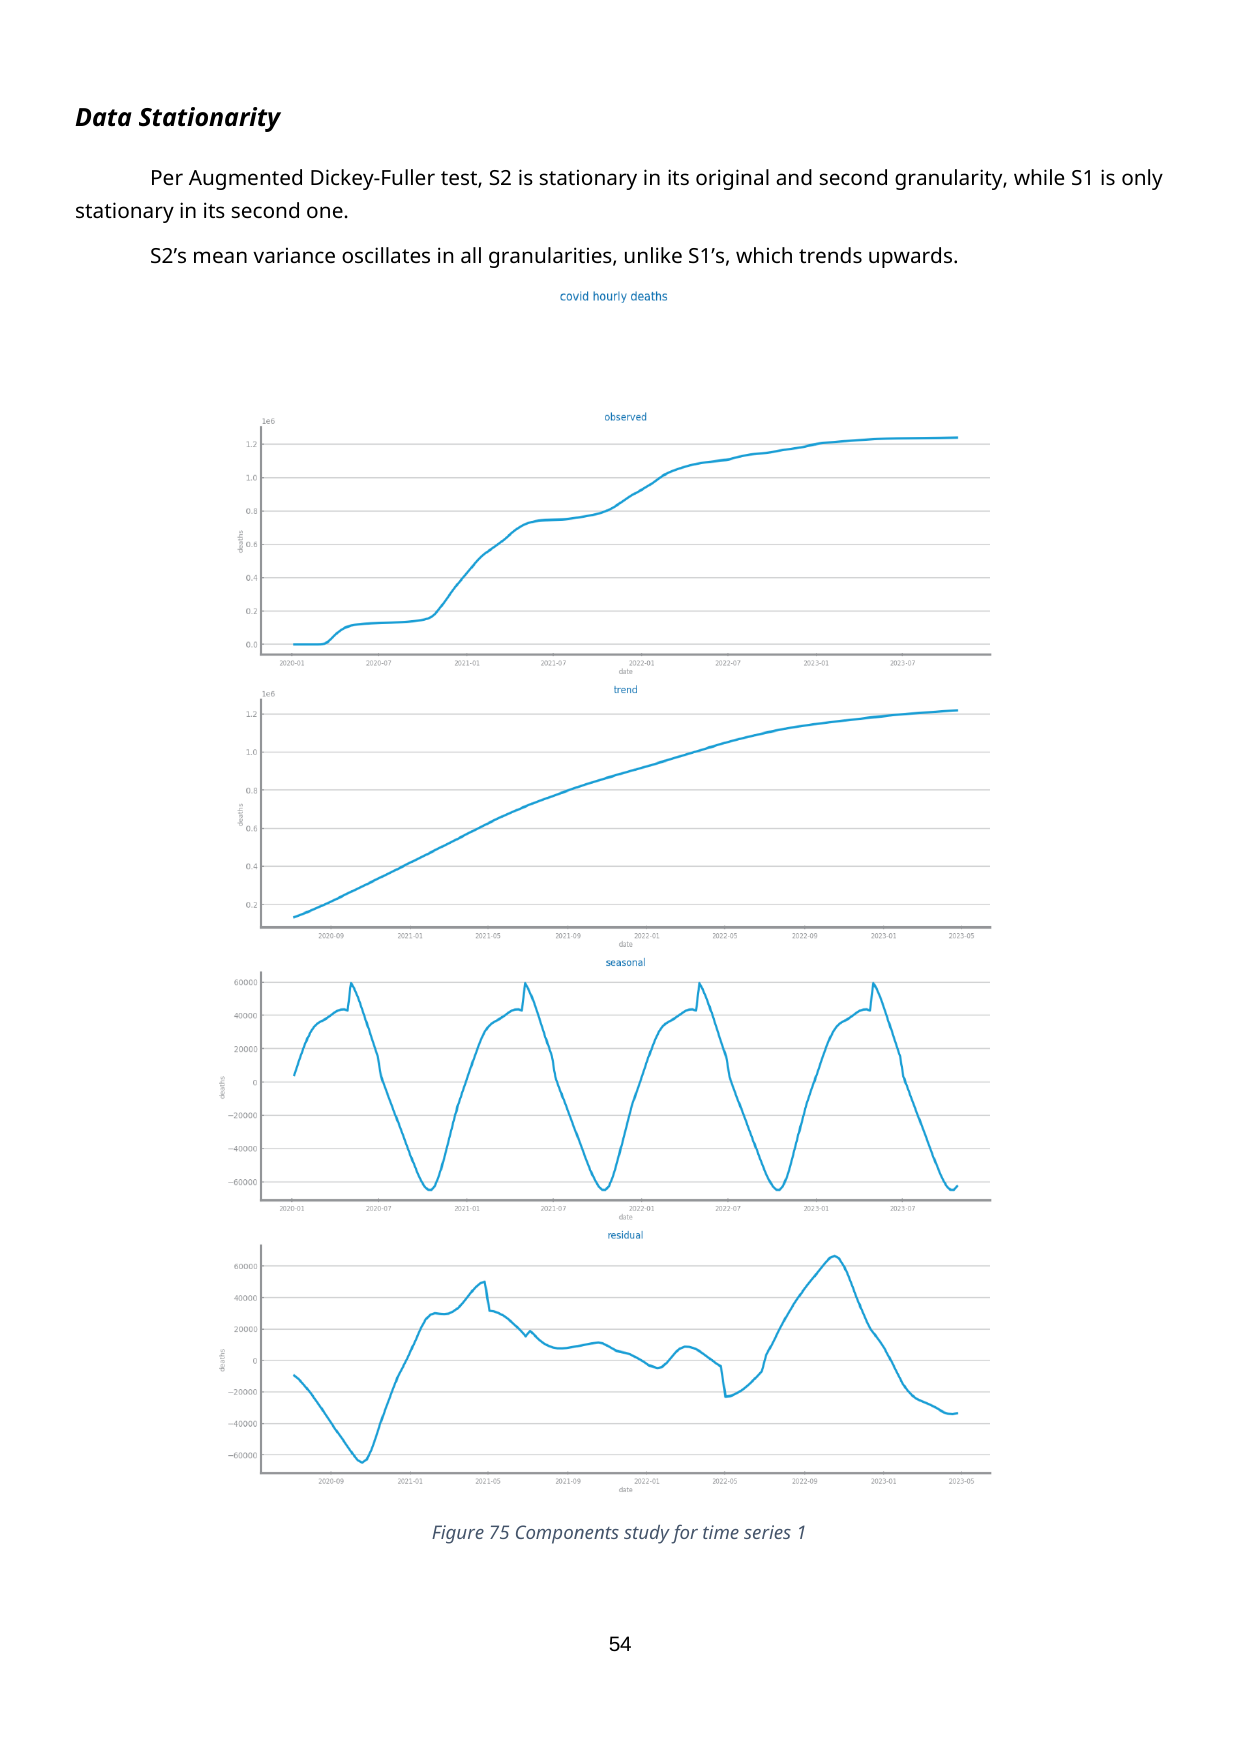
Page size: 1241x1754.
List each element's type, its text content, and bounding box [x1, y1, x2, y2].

text Per Augmented Dickey-Fuller test, S2 is stationary in its original and second granularity, while S1 is only stationary in its second one. [75, 163, 1165, 224]
text Figure 75 Components study for time series 1 [75, 1519, 1165, 1545]
subtitle Data Stationarity [75, 100, 1165, 134]
text S2’s mean variance oscillates in all granularities, unlike S1’s, which trends upwards. [75, 241, 1165, 270]
picture [198, 286, 1042, 1508]
